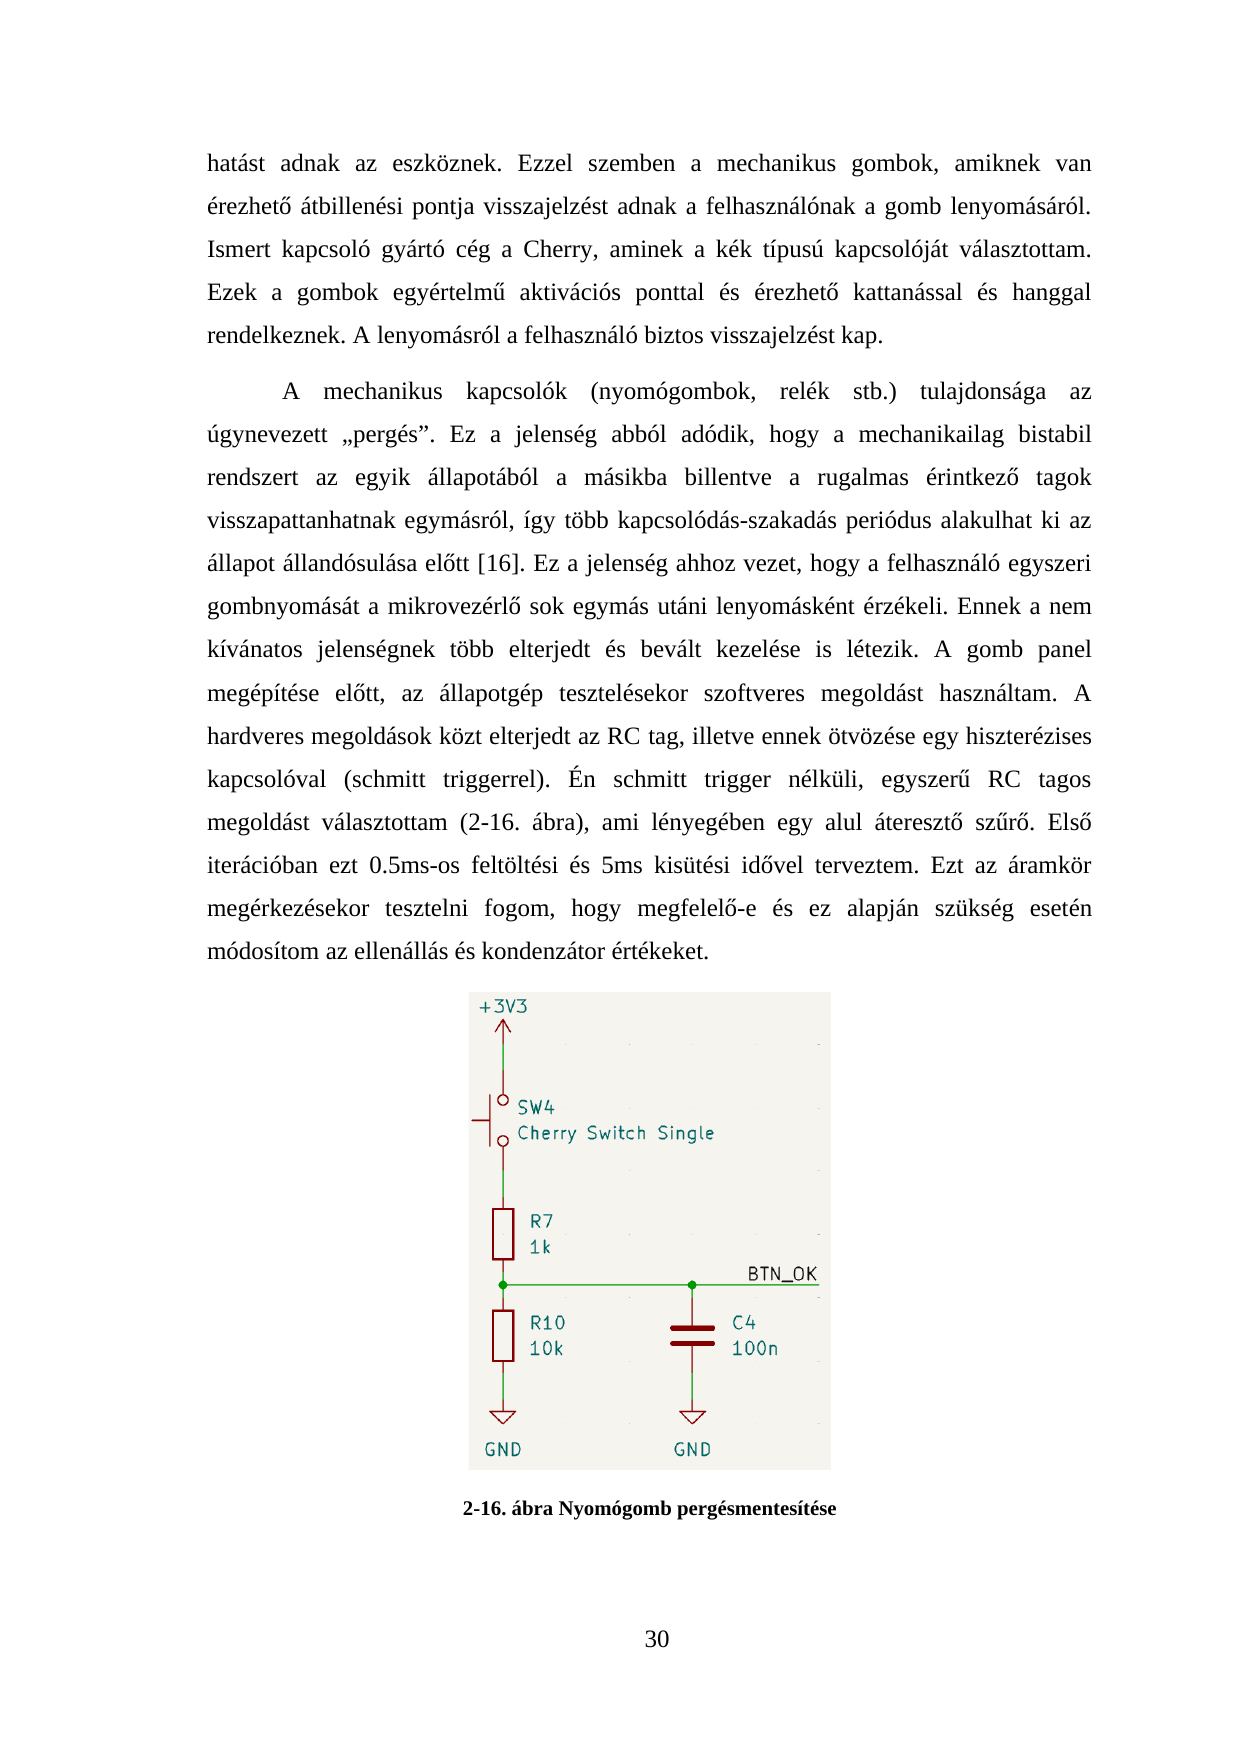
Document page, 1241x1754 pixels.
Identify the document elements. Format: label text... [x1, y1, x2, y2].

text A mechanikus kapcsolók (nyomógombok, relék stb.) tulajdonsága az úgynevezett „pergés”. Ez a jelenség abból adódik, hogy a mechanikailag bistabil rendszert az egyik állapotából a másikba billentve a rugalmas érintkező tagok visszapattanhatnak egymásról, így több kapcsolódás-szakadás periódus alakulhat ki az állapot állandósulása előtt . Ez a jelenség ahhoz vezet, hogy a felhasználó egyszeri gombnyomását a mikrovezérlő sok egymás utáni lenyomásként érzékeli. Ennek a nem kívánatos jelenségnek több elterjedt és bevált kezelése is létezik. A gomb panel megépítése előtt, az állapotgép tesztelésekor szoftveres megoldást használtam. A hardveres megoldások közt elterjedt az RC tag, illetve ennek ötvözése egy hiszterézises kapcsolóval (schmitt triggerrel). Én schmitt trigger nélküli, egyszerű RC tagos megoldást választottam (2-11. ábra), ami lényegében egy alul áteresztő szűrő. Első iterációban ezt 0.5ms-os feltöltési és 5ms kisütési idővel terveztem. Ezt az áramkör megérkezésekor tesztelni fogom, hogy megfelelő-e és ez alapján szükség esetén módosítom az ellenállás és kondenzátor értékeket. [207, 376, 1092, 965]
picture [468, 992, 831, 1470]
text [207, 148, 1092, 349]
